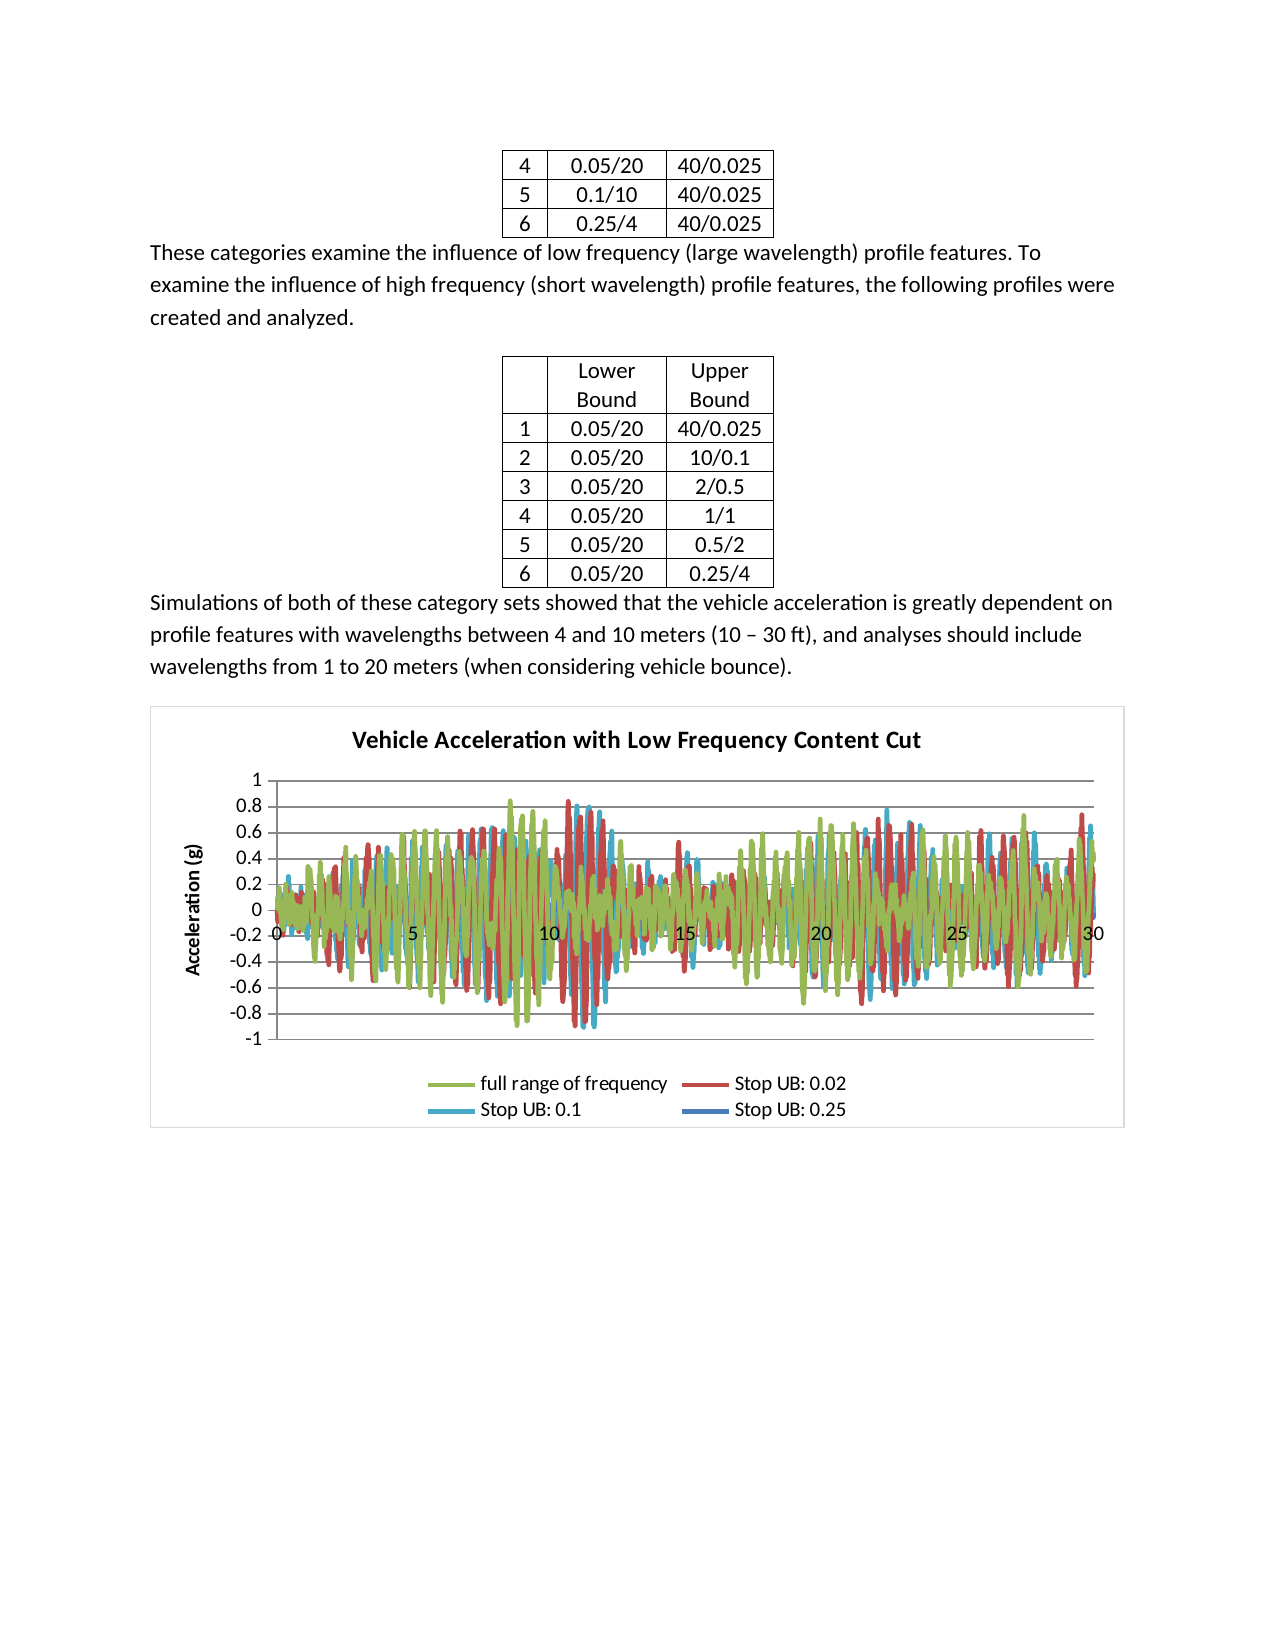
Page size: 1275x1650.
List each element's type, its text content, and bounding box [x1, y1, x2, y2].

table_header Upper Bound [667, 357, 773, 413]
table_header Lower Bound [548, 357, 666, 413]
table_cell 4 [503, 151, 547, 179]
table_cell 3 [503, 472, 547, 500]
table_cell 40/0.025 [667, 151, 773, 179]
table_cell 0.25/4 [667, 559, 773, 587]
table_cell 40/0.025 [667, 209, 773, 237]
table_cell 10/0.1 [667, 443, 773, 471]
table_cell 0.05/20 [548, 559, 666, 587]
table_cell 0.05/20 [548, 443, 666, 471]
table_cell 0.5/2 [667, 530, 773, 558]
table_cell 5 [503, 530, 547, 558]
table_cell 1 [503, 414, 547, 442]
table_cell 5 [503, 180, 547, 208]
table_cell 40/0.025 [667, 414, 773, 442]
table_cell 2 [503, 443, 547, 471]
text Simulations of both of these category sets showed that the vehicle acceleration is greatly dependent on profile features with wavelengths between 4 and 10 meters (10 – 30 ft), and analyses should include wavelengths from 1 to 20 meters (when considering vehicle bounce). [150, 588, 1125, 681]
table_cell 0.1/10 [548, 180, 666, 208]
table_cell 1/1 [667, 501, 773, 529]
table_cell 0.05/20 [548, 530, 666, 558]
table_cell 0.05/20 [548, 501, 666, 529]
table_cell 0.05/20 [548, 151, 666, 179]
text These categories examine the influence of low frequency (large wavelength) profile features. To examine the influence of high frequency (short wavelength) profile features, the following profiles were created and analyzed. [150, 238, 1125, 331]
table_cell 6 [503, 209, 547, 237]
table_cell 6 [503, 559, 547, 587]
table_cell 0.25/4 [548, 209, 666, 237]
table_cell 40/0.025 [667, 180, 773, 208]
table_cell 0.05/20 [548, 414, 666, 442]
table_cell 4 [503, 501, 547, 529]
table_cell 0.05/20 [548, 472, 666, 500]
table_cell 2/0.5 [667, 472, 773, 500]
table_header [503, 357, 547, 413]
